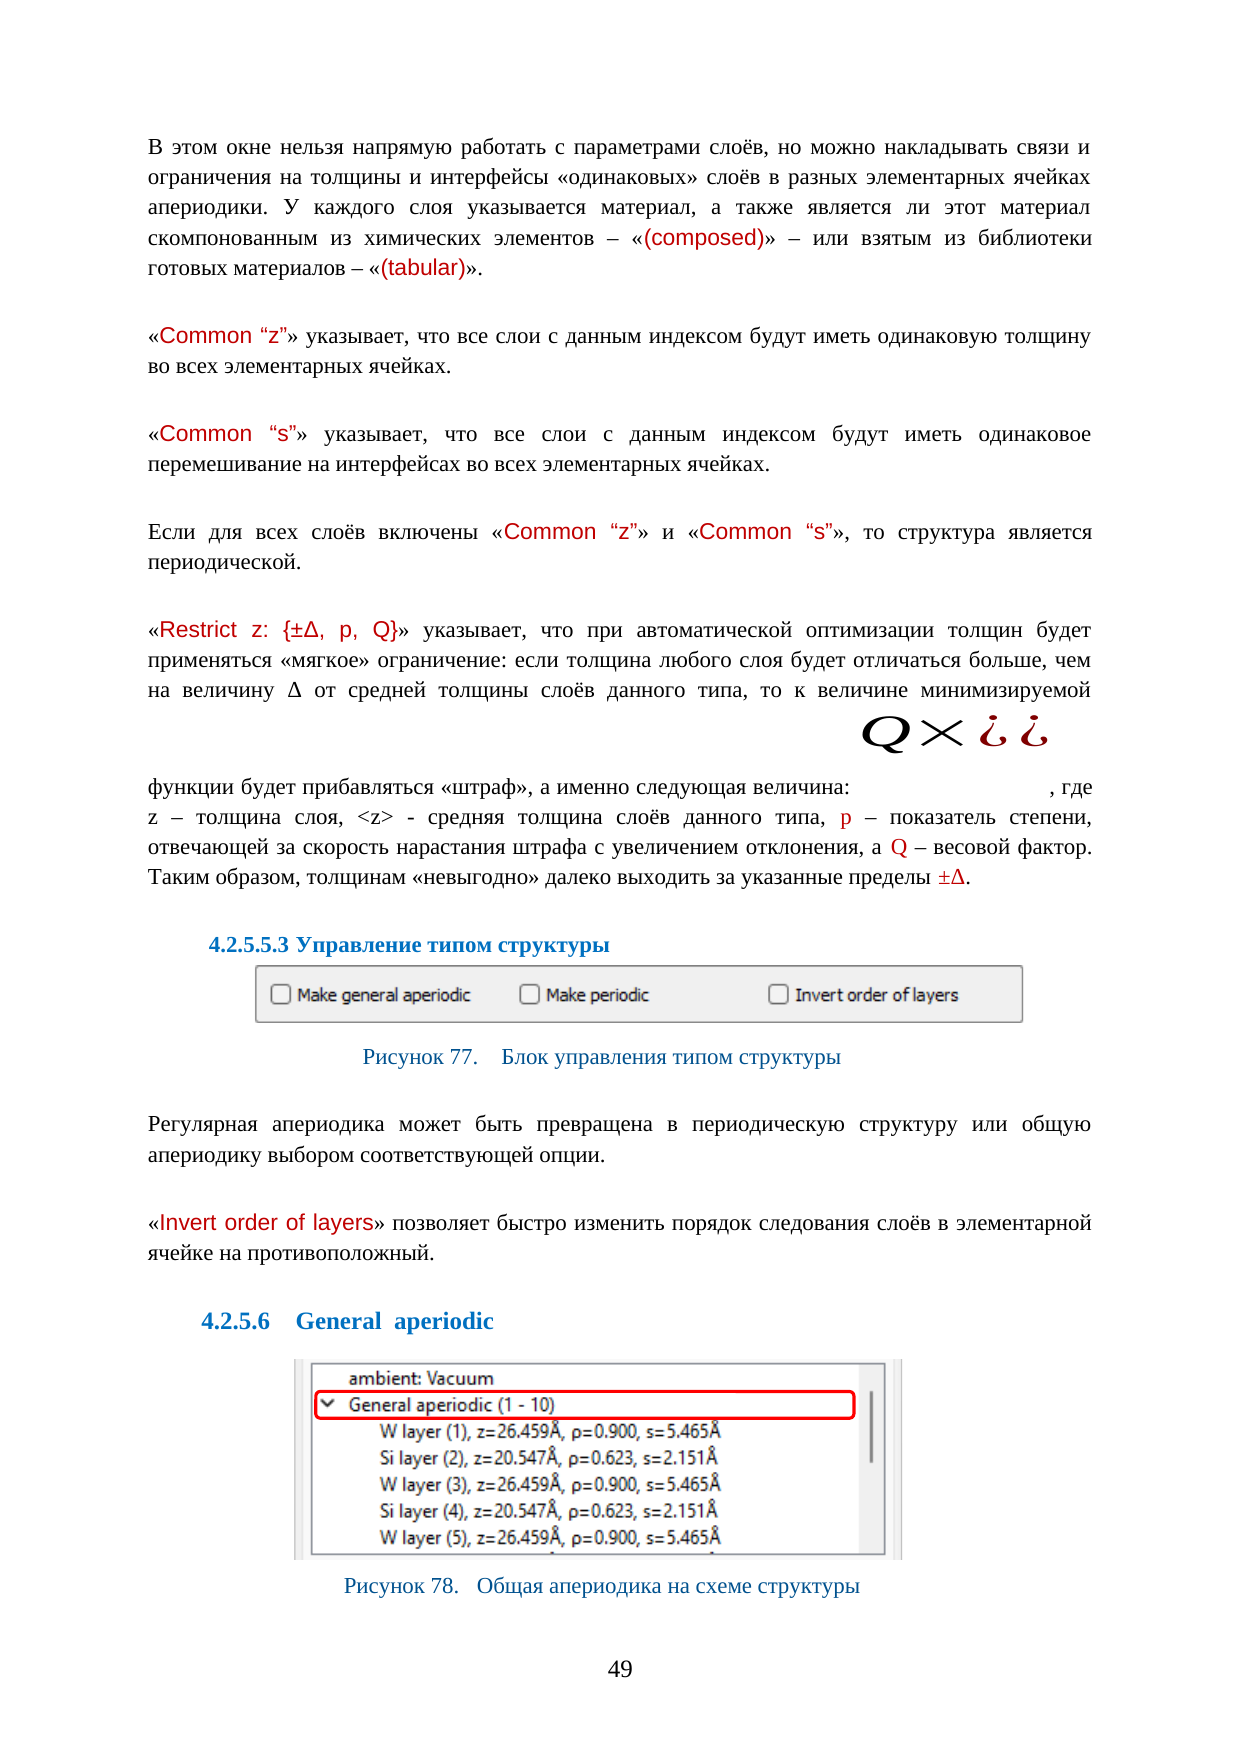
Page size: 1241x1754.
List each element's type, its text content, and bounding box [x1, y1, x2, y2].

subtitle General aperiodic [201, 1306, 1093, 1335]
text «Restrict z: {±Δ, p, Q}» указывает, что при автоматической оптимизации толщин будет применяться «мягкое» ограничение: если толщина любого слоя будет отличаться больше, чем на величину Δ от средней толщины слоёв данного типа, то к величине минимизируемой функции будет прибавляться «штраф», а именно следующая величина: , где z – толщина слоя, <z> - средняя толщина слоёв данного типа, p – показатель степени, отвечающей за скорость нарастания штрафа с увеличением отклонения, а Q – весовой фактор. Таким образом, толщинам «невыгодно» далеко выходить за указанные пределы ±Δ. [148, 616, 1093, 890]
text «Invert order of layers» позволяет быстро изменить порядок следования слоёв в элементарной ячейке на противоположный. [148, 1208, 1093, 1265]
text В этом окне нельзя напрямую работать с параметрами слоёв, но можно накладывать связи и ограничения на толщины и интерфейсы «одинаковых» слоёв в разных элементарных ячейках апериодики. У каждого слоя указывается материал, а также является ли этот материал скомпонованным из химических элементов – «(composed)» – или взятым из библиотеки готовых материалов – «(tabular)». [148, 133, 1093, 280]
subtitle Управление типом структуры [209, 931, 1093, 957]
picture [294, 1359, 903, 1560]
text «Common “s”» указывает, что все слои с данным индексом будут иметь одинаковое перемешивание на интерфейсах во всех элементарных ячейках. [148, 420, 1093, 476]
text Если для всех слоёв включены «Common “z”» и «Common “s”», то структура является периодической. [148, 518, 1093, 574]
text «Common “z”» указывает, что все слои с данным индексом будут иметь одинаковую толщину во всех элементарных ячейках. [148, 322, 1093, 378]
picture [254, 965, 1024, 1023]
text Регулярная апериодика может быть превращена в периодическую структуру или общую апериодику выбором соответствующей опции. [148, 1111, 1093, 1167]
list Блок управления типом структуры [178, 982, 1093, 1069]
